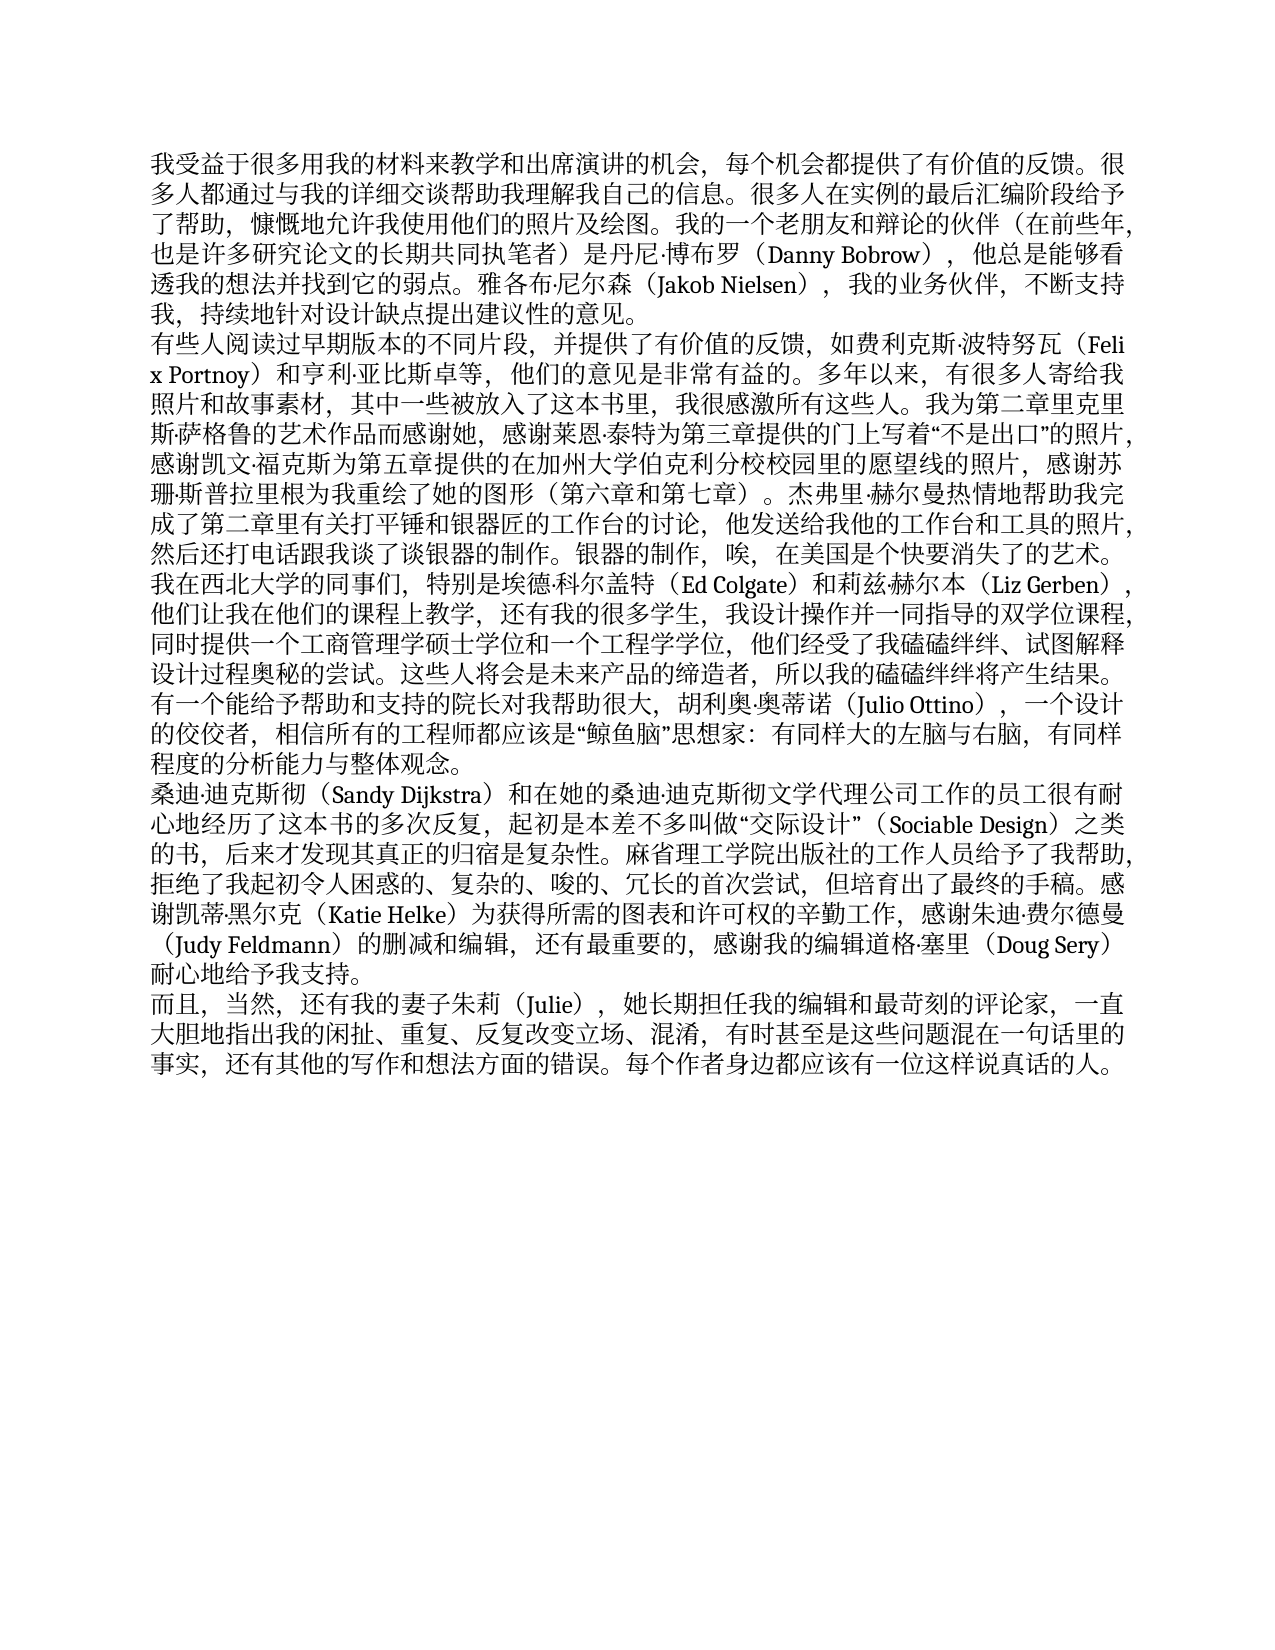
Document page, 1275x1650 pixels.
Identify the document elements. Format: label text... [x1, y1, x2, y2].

text 桑迪·迪克斯彻（Sandy Dijkstra）和在她的桑迪·迪克斯彻文学代理公司工作的员工很有耐心地经历了这本书的多次反复，起初是本差不多叫做“交际设计”（Sociable Design）之类的书，后来才发现其真正的归宿是复杂性。麻省理工学院出版社的工作人员给予了我帮助，拒绝了我起初令人困惑的、复杂的、唆的、冗长的首次尝试，但培育出了最终的手稿。感谢凯蒂·黑尔克（Katie Helke）为获得所需的图表和许可权的辛勤工作，感谢朱迪·费尔德曼（Judy Feldmann）的删减和编辑，还有最重要的，感谢我的编辑道格·塞里（Doug Sery）耐心地给予我支持。 [150, 780, 1125, 990]
text 我在西北大学的同事们，特别是埃德·科尔盖特（Ed Colgate）和莉兹·赫尔本（Liz Gerben），他们让我在他们的课程上教学，还有我的很多学生，我设计操作并一同指导的双学位课程，同时提供一个工商管理学硕士学位和一个工程学学位，他们经受了我磕磕绊绊、试图解释设计过程奥秘的尝试。这些人将会是未来产品的缔造者，所以我的磕磕绊绊将产生结果。有一个能给予帮助和支持的院长对我帮助很大，胡利奥·奥蒂诺（Julio Ottino），一个设计的佼佼者，相信所有的工程师都应该是“鲸鱼脑”思想家：有同样大的左脑与右脑，有同样程度的分析能力与整体观念。 [150, 570, 1125, 780]
text 而且，当然，还有我的妻子朱莉（Julie），她长期担任我的编辑和最苛刻的评论家，一直大胆地指出我的闲扯、重复、反复改变立场、混淆，有时甚至是这些问题混在一句话里的事实，还有其他的写作和想法方面的错误。每个作者身边都应该有一位这样说真话的人。 [150, 990, 1125, 1080]
text 我受益于很多用我的材料来教学和出席演讲的机会，每个机会都提供了有价值的反馈。很多人都通过与我的详细交谈帮助我理解我自己的信息。很多人在实例的最后汇编阶段给予了帮助，慷慨地允许我使用他们的照片及绘图。我的一个老朋友和辩论的伙伴（在前些年，也是许多研究论文的长期共同执笔者）是丹尼·博布罗（Danny Bobrow），他总是能够看透我的想法并找到它的弱点。雅各布·尼尔森（Jakob Nielsen），我的业务伙伴，不断支持我，持续地针对设计缺点提出建议性的意见。 [150, 150, 1125, 330]
text 有些人阅读过早期版本的不同片段，并提供了有价值的反馈，如费利克斯·波特努瓦（Felix Portnoy）和亨利·亚比斯卓等，他们的意见是非常有益的。多年以来，有很多人寄给我照片和故事素材，其中一些被放入了这本书里，我很感激所有这些人。我为第二章里克里斯·萨格鲁的艺术作品而感谢她，感谢莱恩·泰特为第三章提供的门上写着“不是出口”的照片，感谢凯文·福克斯为第五章提供的在加州大学伯克利分校校园里的愿望线的照片，感谢苏珊·斯普拉里根为我重绘了她的图形（第六章和第七章）。杰弗里·赫尔曼热情地帮助我完成了第二章里有关打平锤和银器匠的工作台的讨论，他发送给我他的工作台和工具的照片，然后还打电话跟我谈了谈银器的制作。银器的制作，唉，在美国是个快要消失了的艺术。 [150, 330, 1125, 570]
